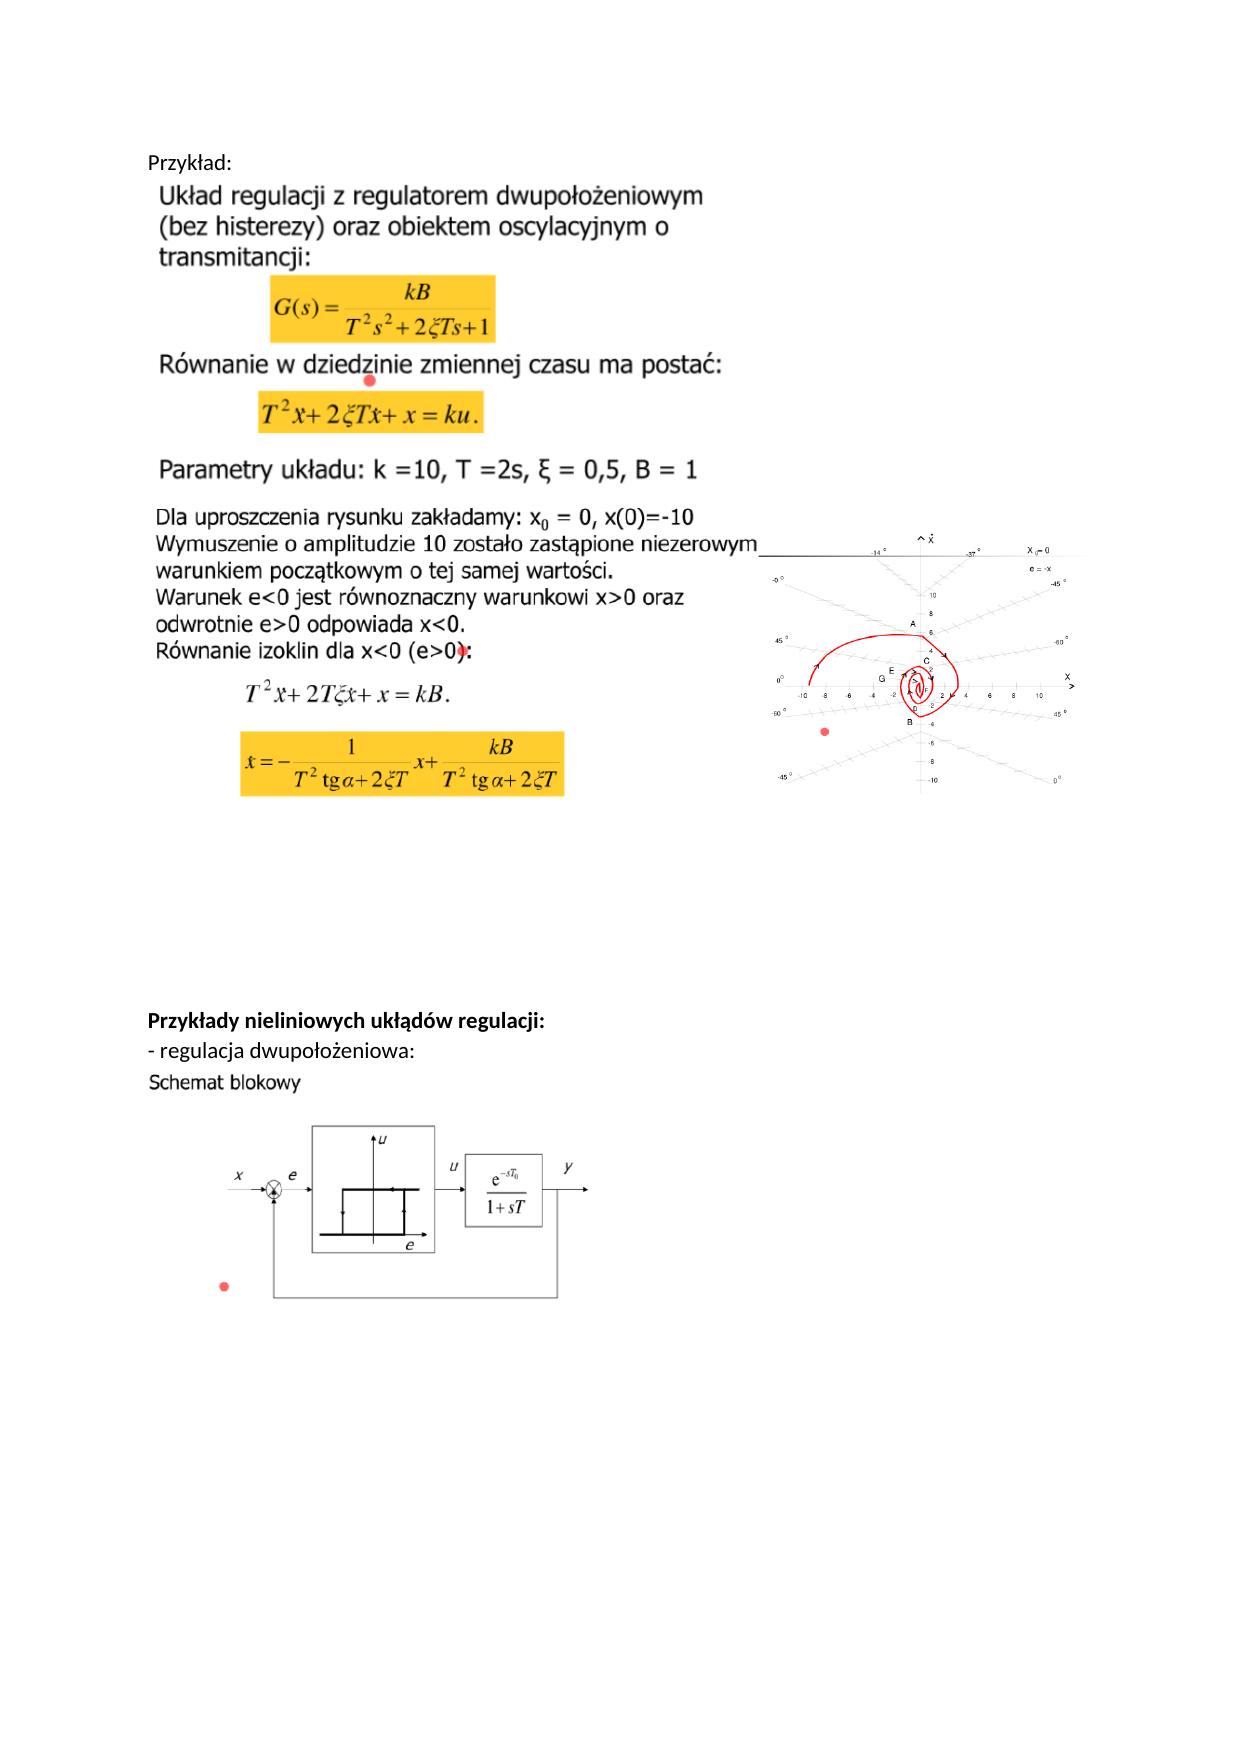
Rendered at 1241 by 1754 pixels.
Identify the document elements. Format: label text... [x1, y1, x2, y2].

picture [147, 499, 1086, 800]
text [148, 1006, 1093, 1311]
picture [147, 177, 734, 498]
picture [147, 1066, 597, 1312]
